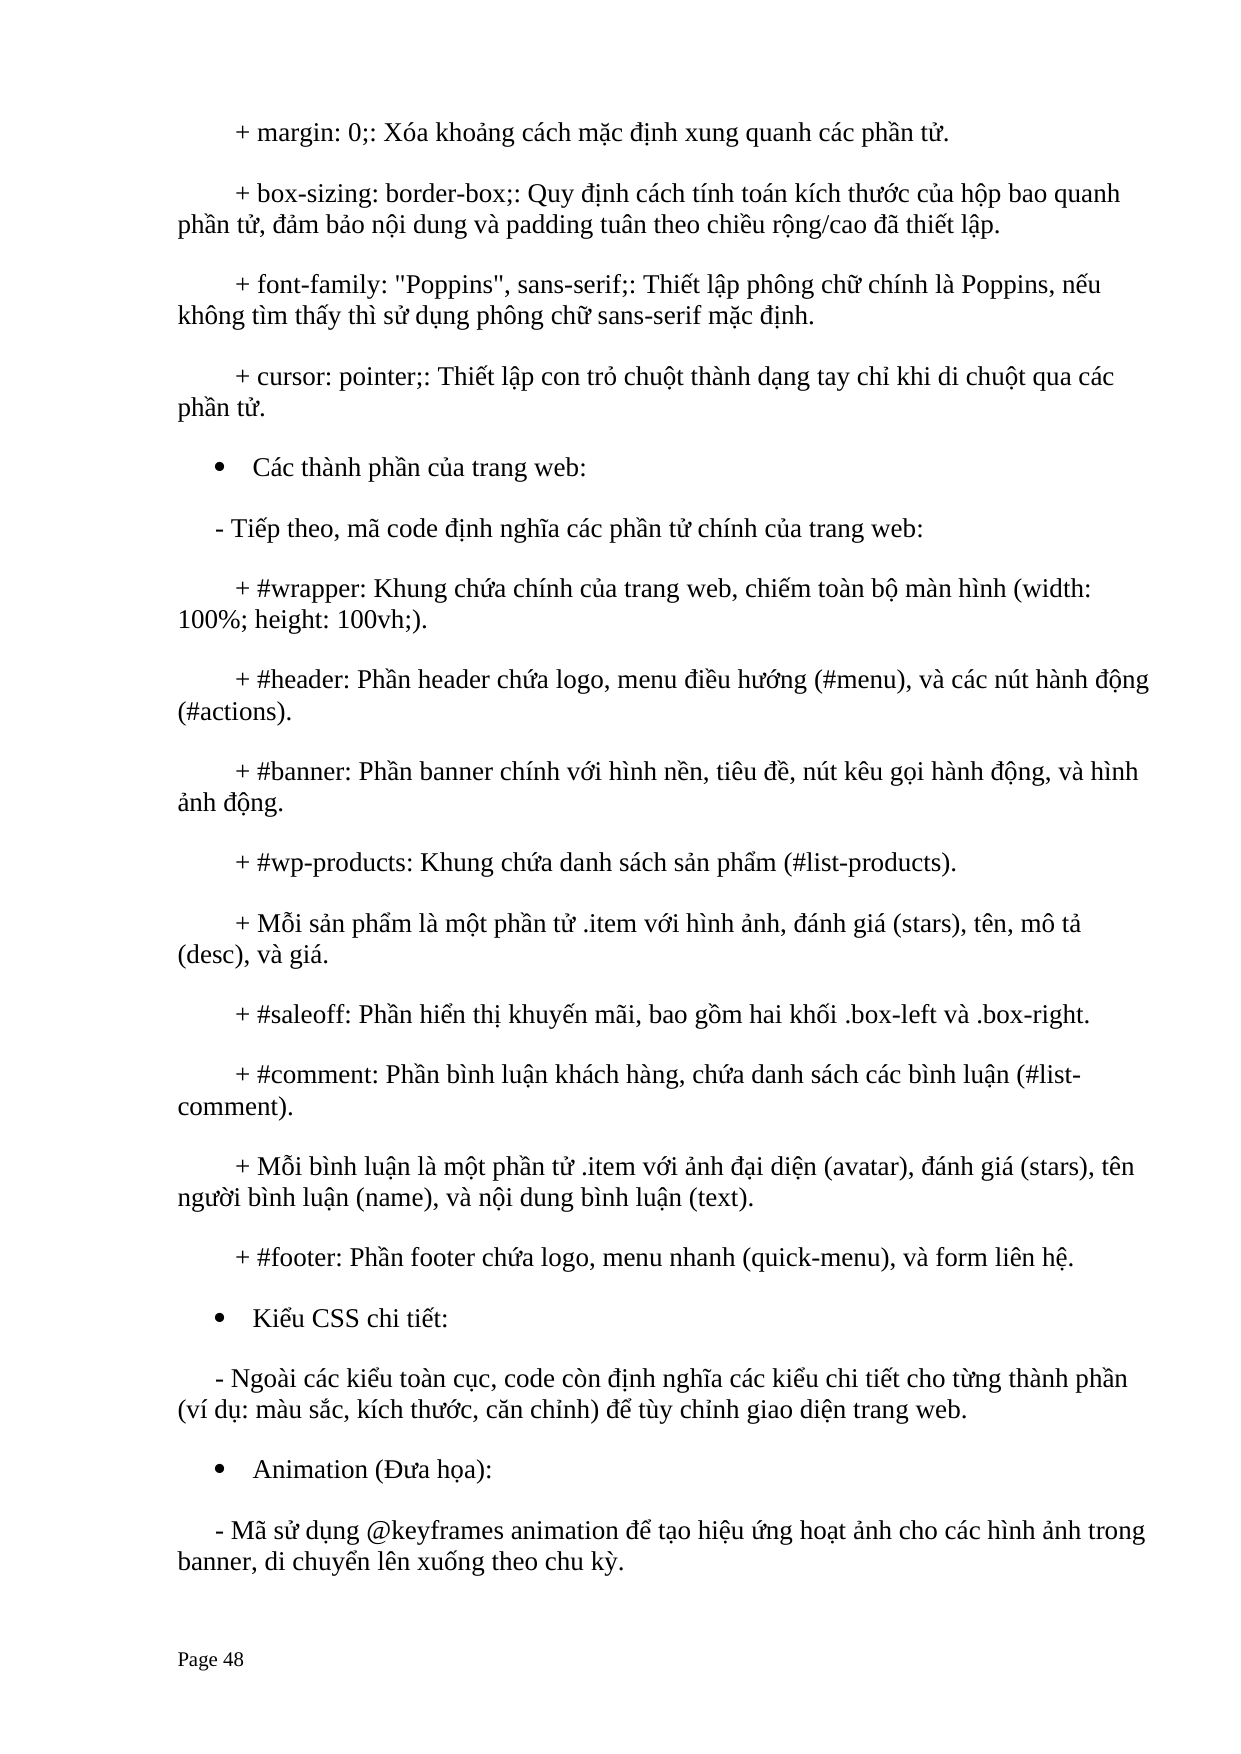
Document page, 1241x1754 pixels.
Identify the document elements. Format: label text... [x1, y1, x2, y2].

text + font-family: "Poppins", sans-serif;: Thiết lập phông chữ chính là Poppins, nếu không tìm thấy thì sử dụng phông chữ sans-serif mặc định. [177, 268, 1152, 331]
text + Mỗi bình luận là một phần tử .item với ảnh đại diện (avatar), đánh giá (stars), tên người bình luận (name), và nội dung bình luận (text). [177, 1150, 1152, 1212]
text + #header: Phần header chứa logo, menu điều hướng (#menu), và các nút hành động (#actions). [177, 663, 1152, 726]
text - Ngoài các kiểu toàn cục, code còn định nghĩa các kiểu chi tiết cho từng thành phần (ví dụ: màu sắc, kích thước, căn chỉnh) để tùy chỉnh giao diện trang web. [177, 1362, 1152, 1424]
text + margin: 0;: Xóa khoảng cách mặc định xung quanh các phần tử. [177, 117, 1152, 148]
list Kiểu CSS chi tiết: [215, 1302, 1152, 1333]
text - Mã sử dụng @keyframes animation để tạo hiệu ứng hoạt ảnh cho các hình ảnh trong banner, di chuyển lên xuống theo chu kỳ. [177, 1514, 1152, 1576]
text + #comment: Phần bình luận khách hàng, chứa danh sách các bình luận (#list-comment). [177, 1058, 1152, 1121]
list Animation (Đưa họa): [215, 1453, 1152, 1485]
text + #wp-products: Khung chứa danh sách sản phẩm (#list-products). [177, 846, 1152, 877]
text + #saleoff: Phần hiển thị khuyến mãi, bao gồm hai khối .box-left và .box-right. [177, 998, 1152, 1029]
text - Tiếp theo, mã code định nghĩa các phần tử chính của trang web: [177, 512, 1152, 543]
text + #wrapper: Khung chứa chính của trang web, chiếm toàn bộ màn hình (width: 100%; height: 100vh;). [177, 572, 1152, 634]
text + Mỗi sản phẩm là một phần tử .item với hình ảnh, đánh giá (stars), tên, mô tả (desc), và giá. [177, 907, 1152, 969]
text + #footer: Phần footer chứa logo, menu nhanh (quick-menu), và form liên hệ. [177, 1241, 1152, 1272]
text + cursor: pointer;: Thiết lập con trỏ chuột thành dạng tay chỉ khi di chuột qua các phần tử. [177, 360, 1152, 422]
list Các thành phần của trang web: [215, 451, 1152, 482]
text + #banner: Phần banner chính với hình nền, tiêu đề, nút kêu gọi hành động, và hình ảnh động. [177, 755, 1152, 817]
text + box-sizing: border-box;: Quy định cách tính toán kích thước của hộp bao quanh phần tử, đảm bảo nội dung và padding tuân theo chiều rộng/cao đã thiết lập. [177, 177, 1152, 239]
